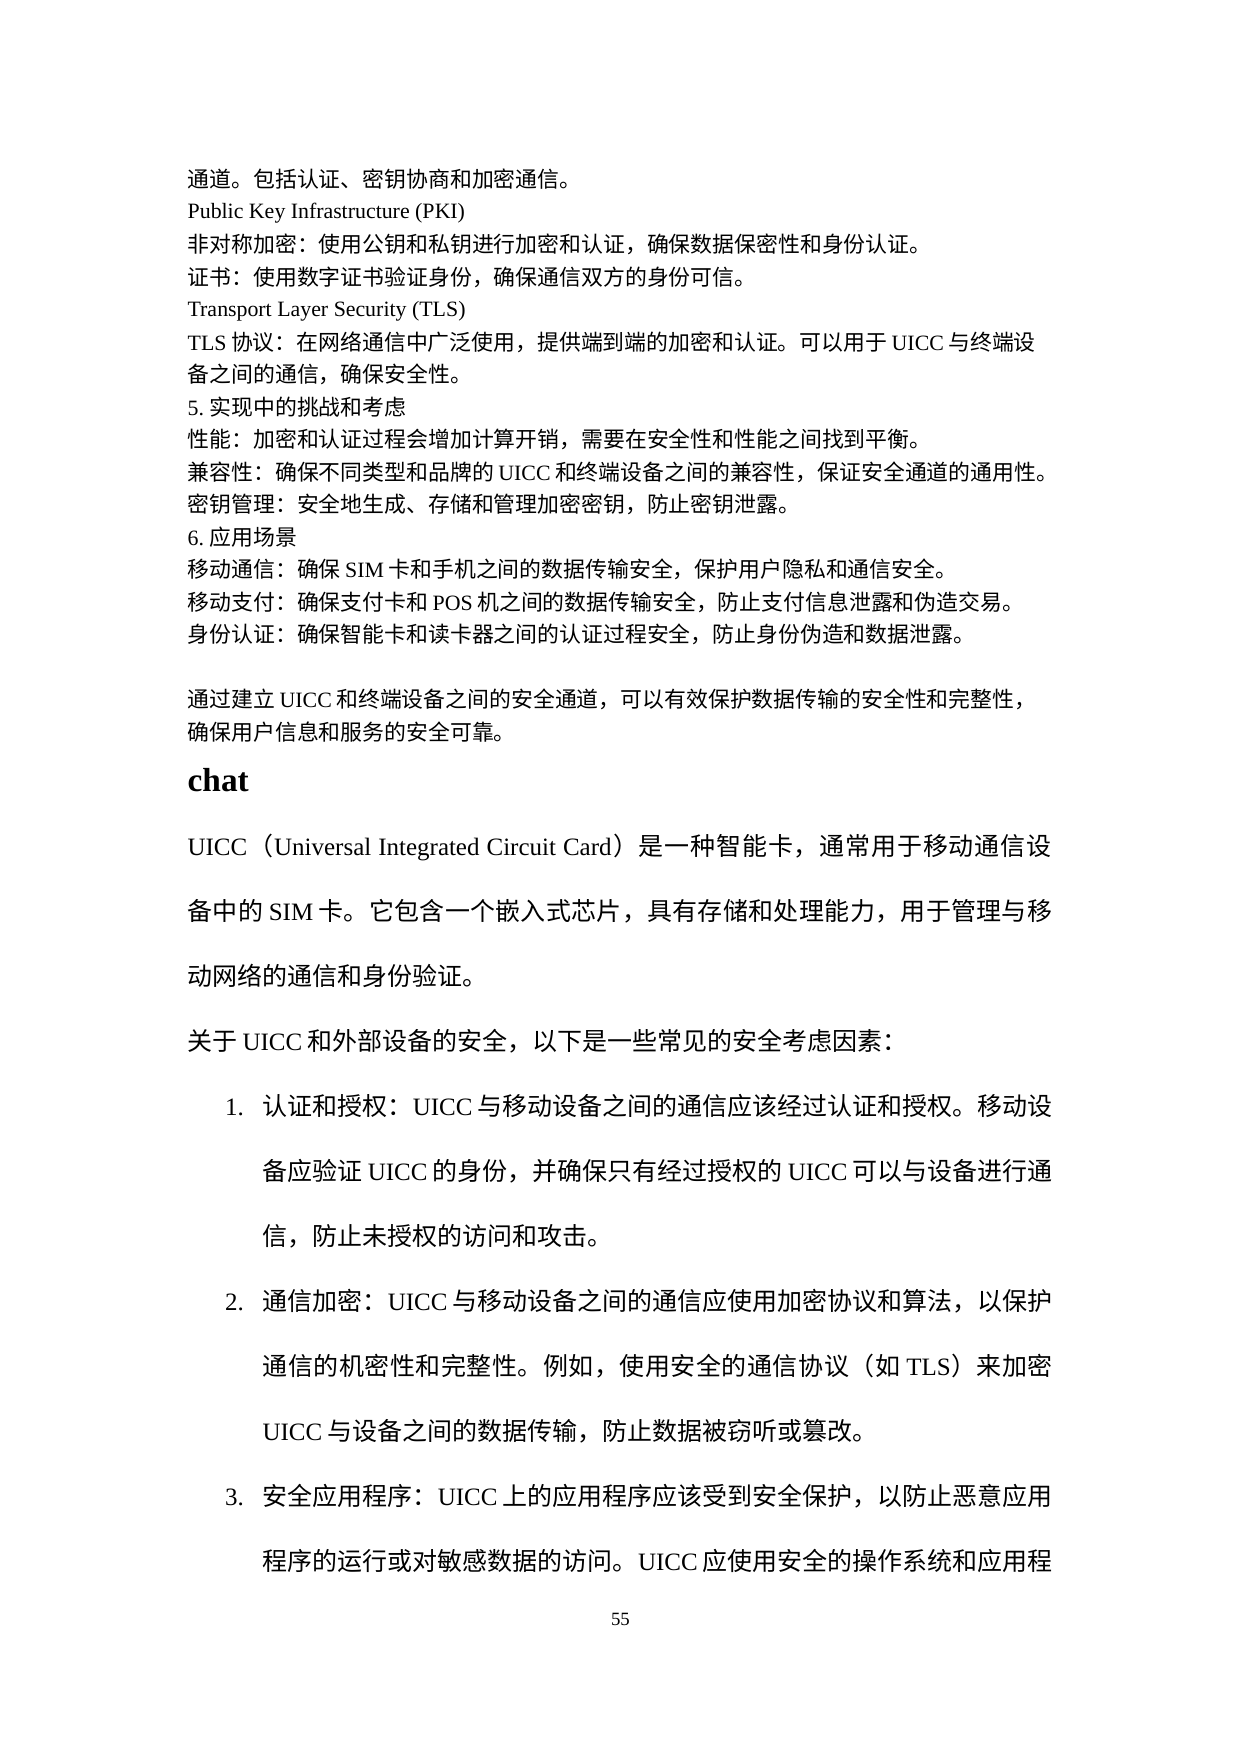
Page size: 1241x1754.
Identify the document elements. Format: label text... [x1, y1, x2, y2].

text 移动通信：确保SIM卡和手机之间的数据传输安全，保护用户隐私和通信安全。 [187, 552, 1053, 584]
text 6. 应用场景 [187, 519, 1053, 552]
text 关于UICC和外部设备的安全，以下是一些常见的安全考虑因素： [187, 1007, 1053, 1072]
text 通过建立UICC和终端设备之间的安全通道，可以有效保护数据传输的安全性和完整性，确保用户信息和服务的安全可靠。 [187, 682, 1053, 747]
text 移动支付：确保支付卡和POS机之间的数据传输安全，防止支付信息泄露和伪造交易。 [187, 584, 1053, 617]
list 通信加密：UICC与移动设备之间的通信应使用加密协议和算法，以保护通信的机密性和完整性。例如，使用安全的通信协议（如TLS）来加密UICC与设备之间的数据传输，防止数据被窃听或篡改。 [225, 1267, 1053, 1462]
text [187, 162, 1053, 194]
text Public Key Infrastructure (PKI) [187, 194, 1053, 227]
text 5. 实现中的挑战和考虑 [187, 389, 1053, 422]
text 密钥管理：安全地生成、存储和管理加密密钥，防止密钥泄露。 [187, 487, 1053, 519]
text 兼容性：确保不同类型和品牌的UICC和终端设备之间的兼容性，保证安全通道的通用性。 [187, 454, 1053, 487]
text UICC（Universal Integrated Circuit Card）是一种智能卡，通常用于移动通信设备中的SIM卡。它包含一个嵌入式芯片，具有存储和处理能力，用于管理与移动网络的通信和身份验证。 [187, 812, 1053, 1007]
subtitle chat [187, 747, 1053, 812]
text 身份认证：确保智能卡和读卡器之间的认证过程安全，防止身份伪造和数据泄露。 [187, 617, 1053, 649]
text 证书：使用数字证书验证身份，确保通信双方的身份可信。 [187, 259, 1053, 292]
text 非对称加密：使用公钥和私钥进行加密和认证，确保数据保密性和身份认证。 [187, 227, 1053, 259]
text TLS协议：在网络通信中广泛使用，提供端到端的加密和认证。可以用于UICC与终端设备之间的通信，确保安全性。 [187, 324, 1053, 389]
list 认证和授权：UICC与移动设备之间的通信应该经过认证和授权。移动设备应验证UICC的身份，并确保只有经过授权的UICC可以与设备进行通信，防止未授权的访问和攻击。 [225, 1072, 1053, 1267]
text 性能：加密和认证过程会增加计算开销，需要在安全性和性能之间找到平衡。 [187, 422, 1053, 454]
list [225, 1462, 1053, 1592]
text Transport Layer Security (TLS) [187, 292, 1053, 324]
